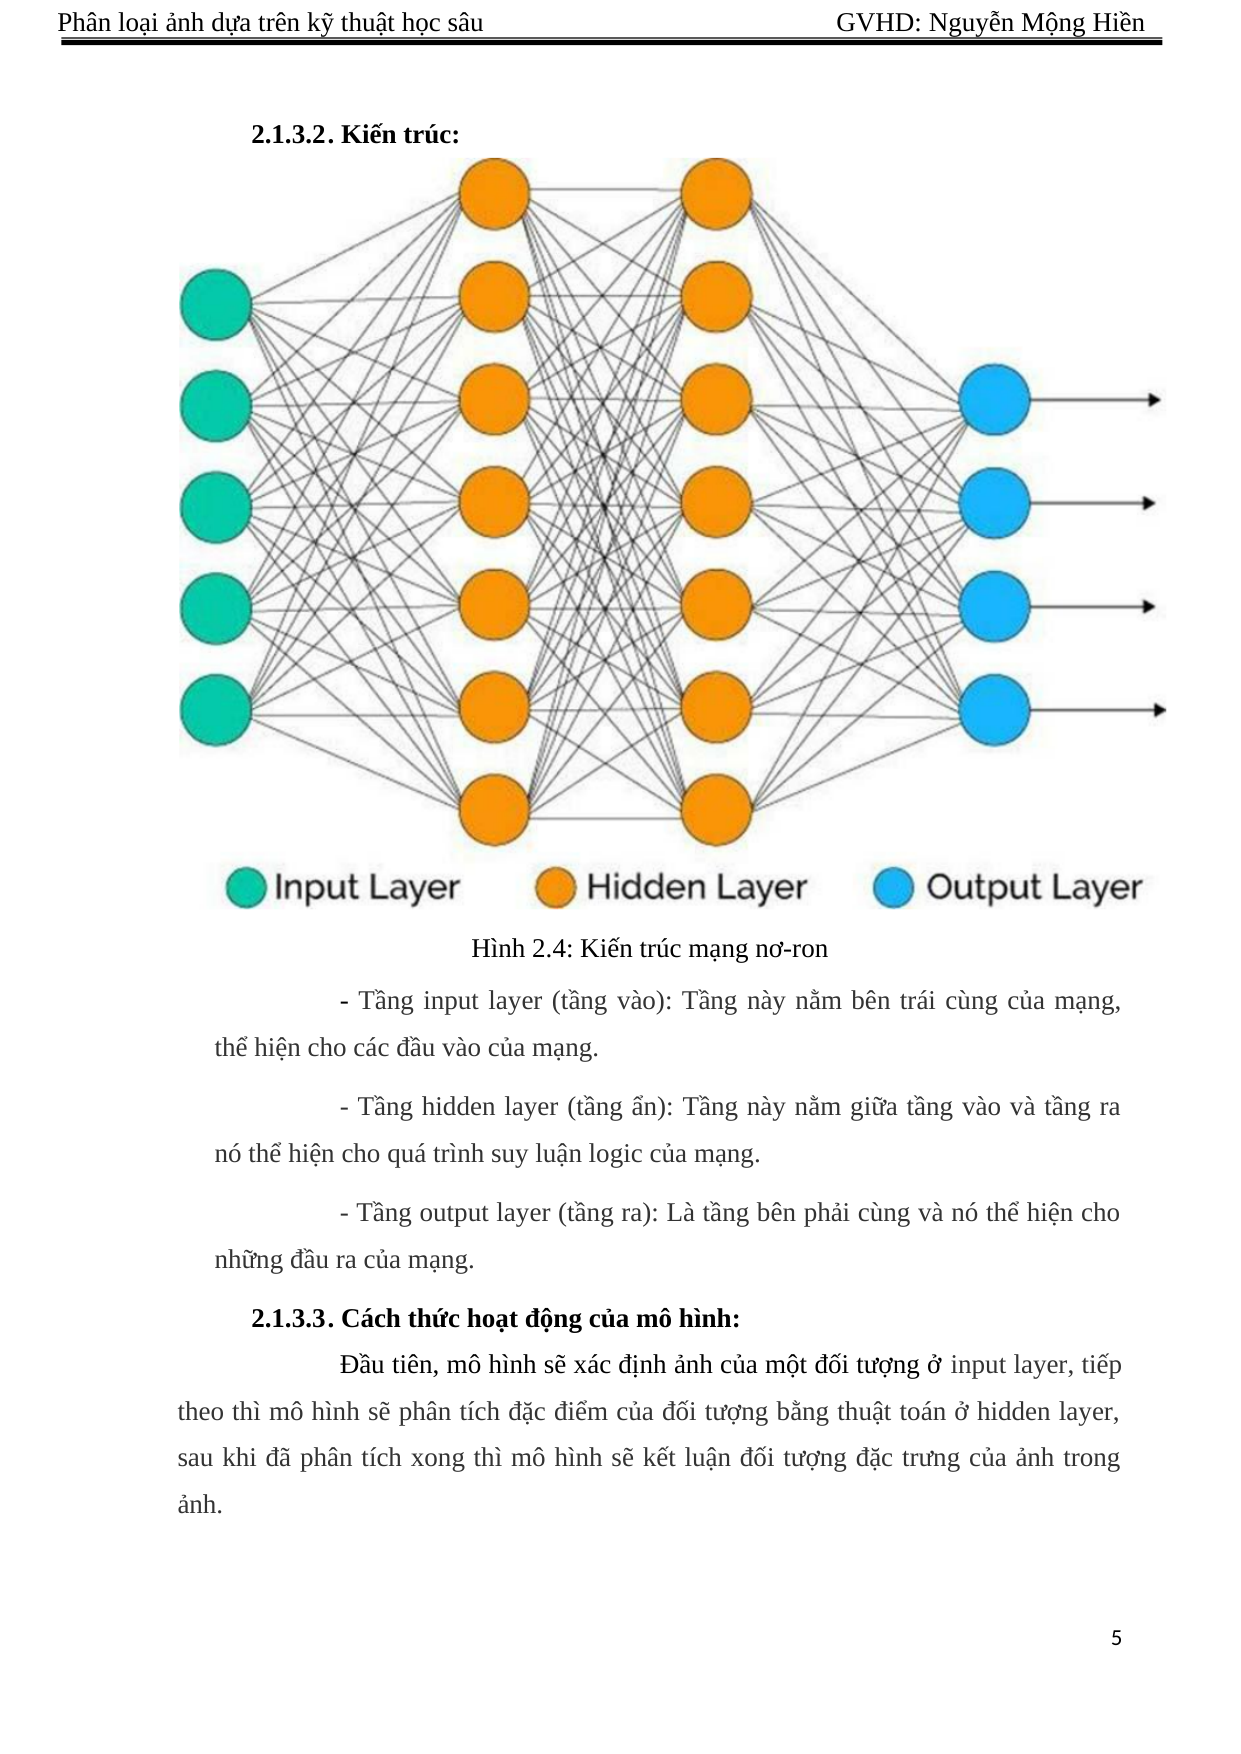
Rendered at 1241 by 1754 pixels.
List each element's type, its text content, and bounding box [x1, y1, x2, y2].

picture [177, 151, 1178, 914]
text - Tầng hidden layer (tầng ẩn): Tầng này nằm giữa tầng vào và tầng ra nó thể hiện cho quá trình suy luận logic của mạng. [214, 1090, 1122, 1168]
text - Tầng output layer (tầng ra): Là tầng bên phải cùng và nó thể hiện cho những đầu ra của mạng. [214, 1196, 1122, 1274]
text Hình 2.4: Kiến trúc mạng nơ-ron [177, 932, 1122, 964]
text Đầu tiên, mô hình sẽ xác định ảnh của một đối tượng ở input layer, tiếp theo thì mô hình sẽ phân tích đặc điểm của đối tượng bằng thuật toán ở hidden layer, sau khi đã phân tích xong thì mô hình sẽ kết luận đối tượng đặc trưng của ảnh trong ảnh. [177, 1348, 1122, 1519]
subtitle . Cách thức hoạt động của mô hình: [251, 1302, 1122, 1333]
text - Tầng input layer (tầng vào): Tầng này nằm bên trái cùng của mạng, thể hiện cho các đầu vào của mạng. [214, 984, 1122, 1062]
subtitle . Kiến trúc: [251, 118, 1122, 149]
